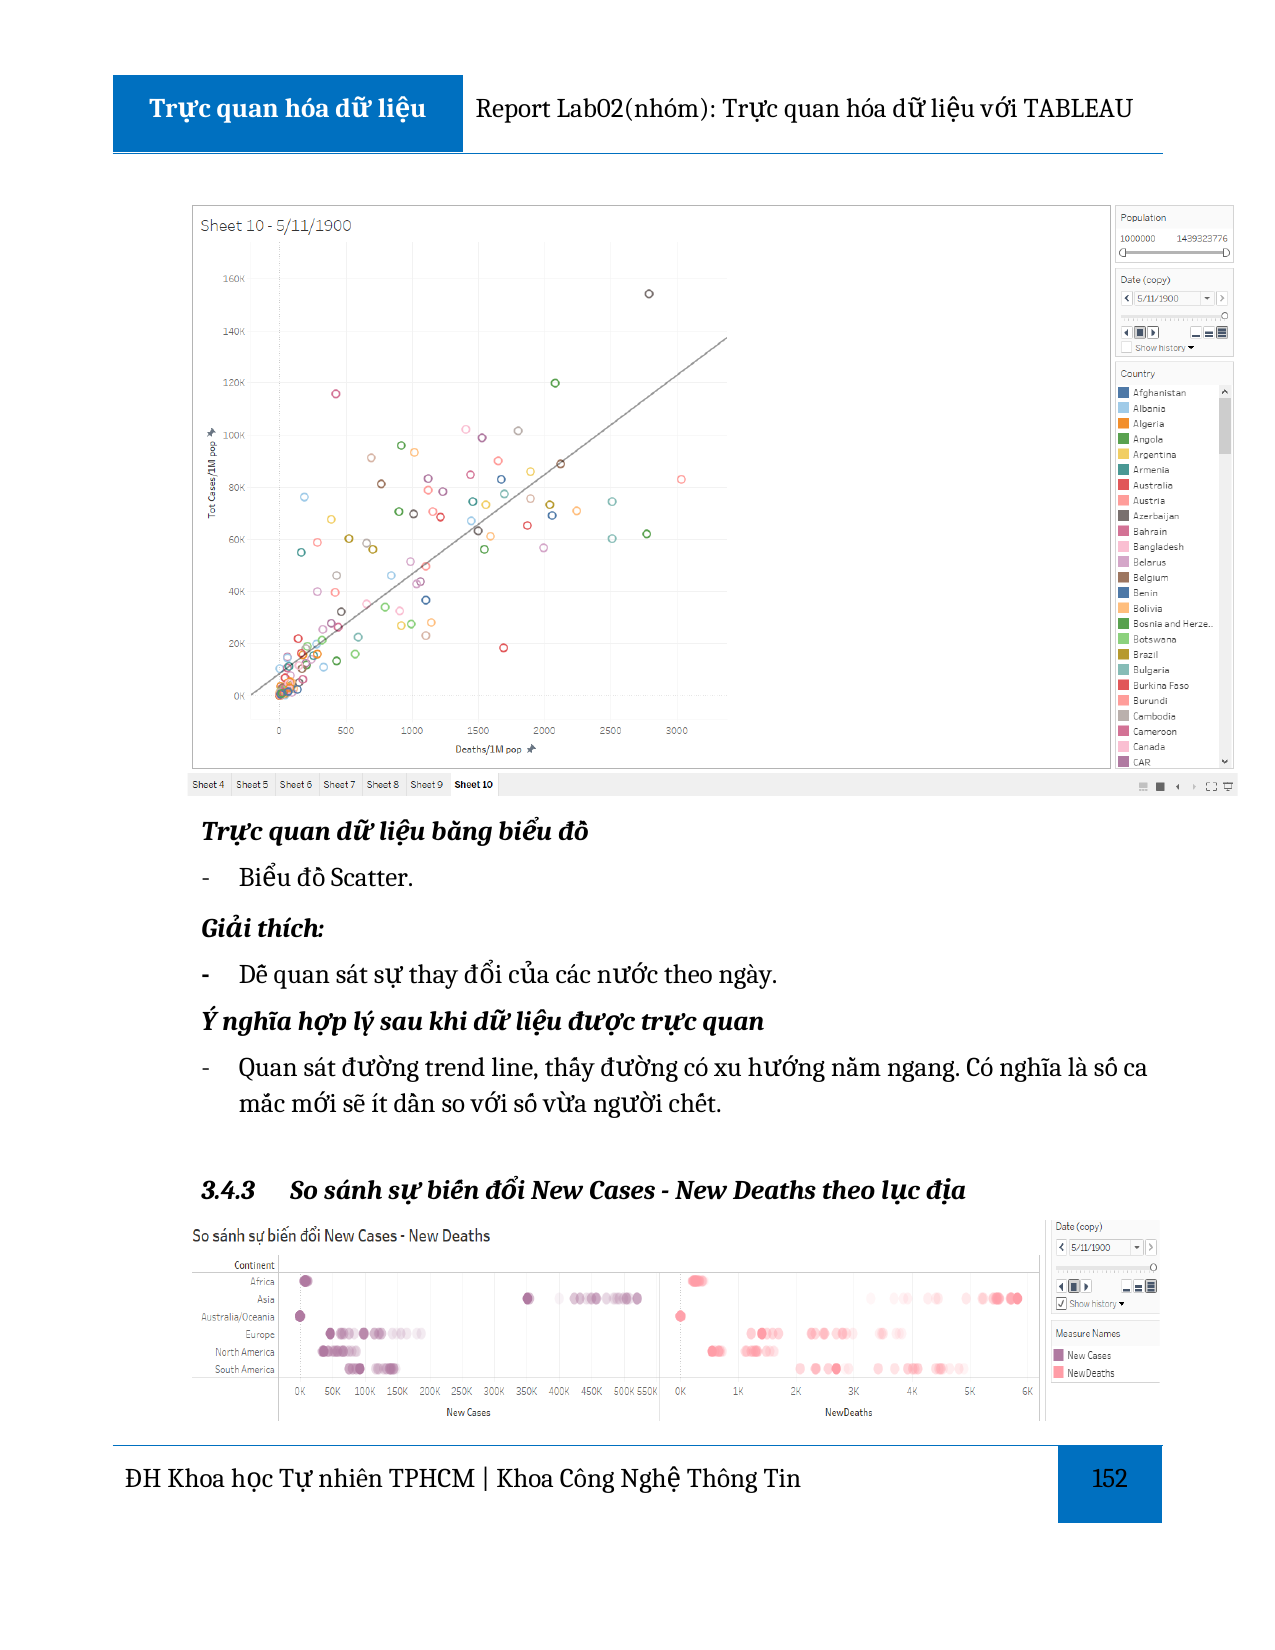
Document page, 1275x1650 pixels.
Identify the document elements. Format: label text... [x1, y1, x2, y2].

list Quan sát đường trend line, thấy đường có xu hướng nằm ngang. Có nghĩa là số ca mắc mới sẽ ít dần so với số vừa người chết. [201, 1052, 1162, 1119]
subtitle Trực quan dữ liệu bằng biểu đồ [201, 816, 1162, 847]
subtitle Ý nghĩa hợp lý sau khi dữ liệu được trực quan [201, 1006, 1162, 1037]
subtitle So sánh sự biến đổi New Cases - New Deaths theo lục địa [201, 1175, 1162, 1206]
subtitle Giải thích: [201, 913, 1162, 944]
picture [187, 205, 1238, 796]
picture [187, 1220, 1160, 1421]
list Dễ quan sát sự thay đổi của các nước theo ngày. [201, 959, 1162, 991]
list Biểu đồ Scatter. [201, 862, 1162, 893]
